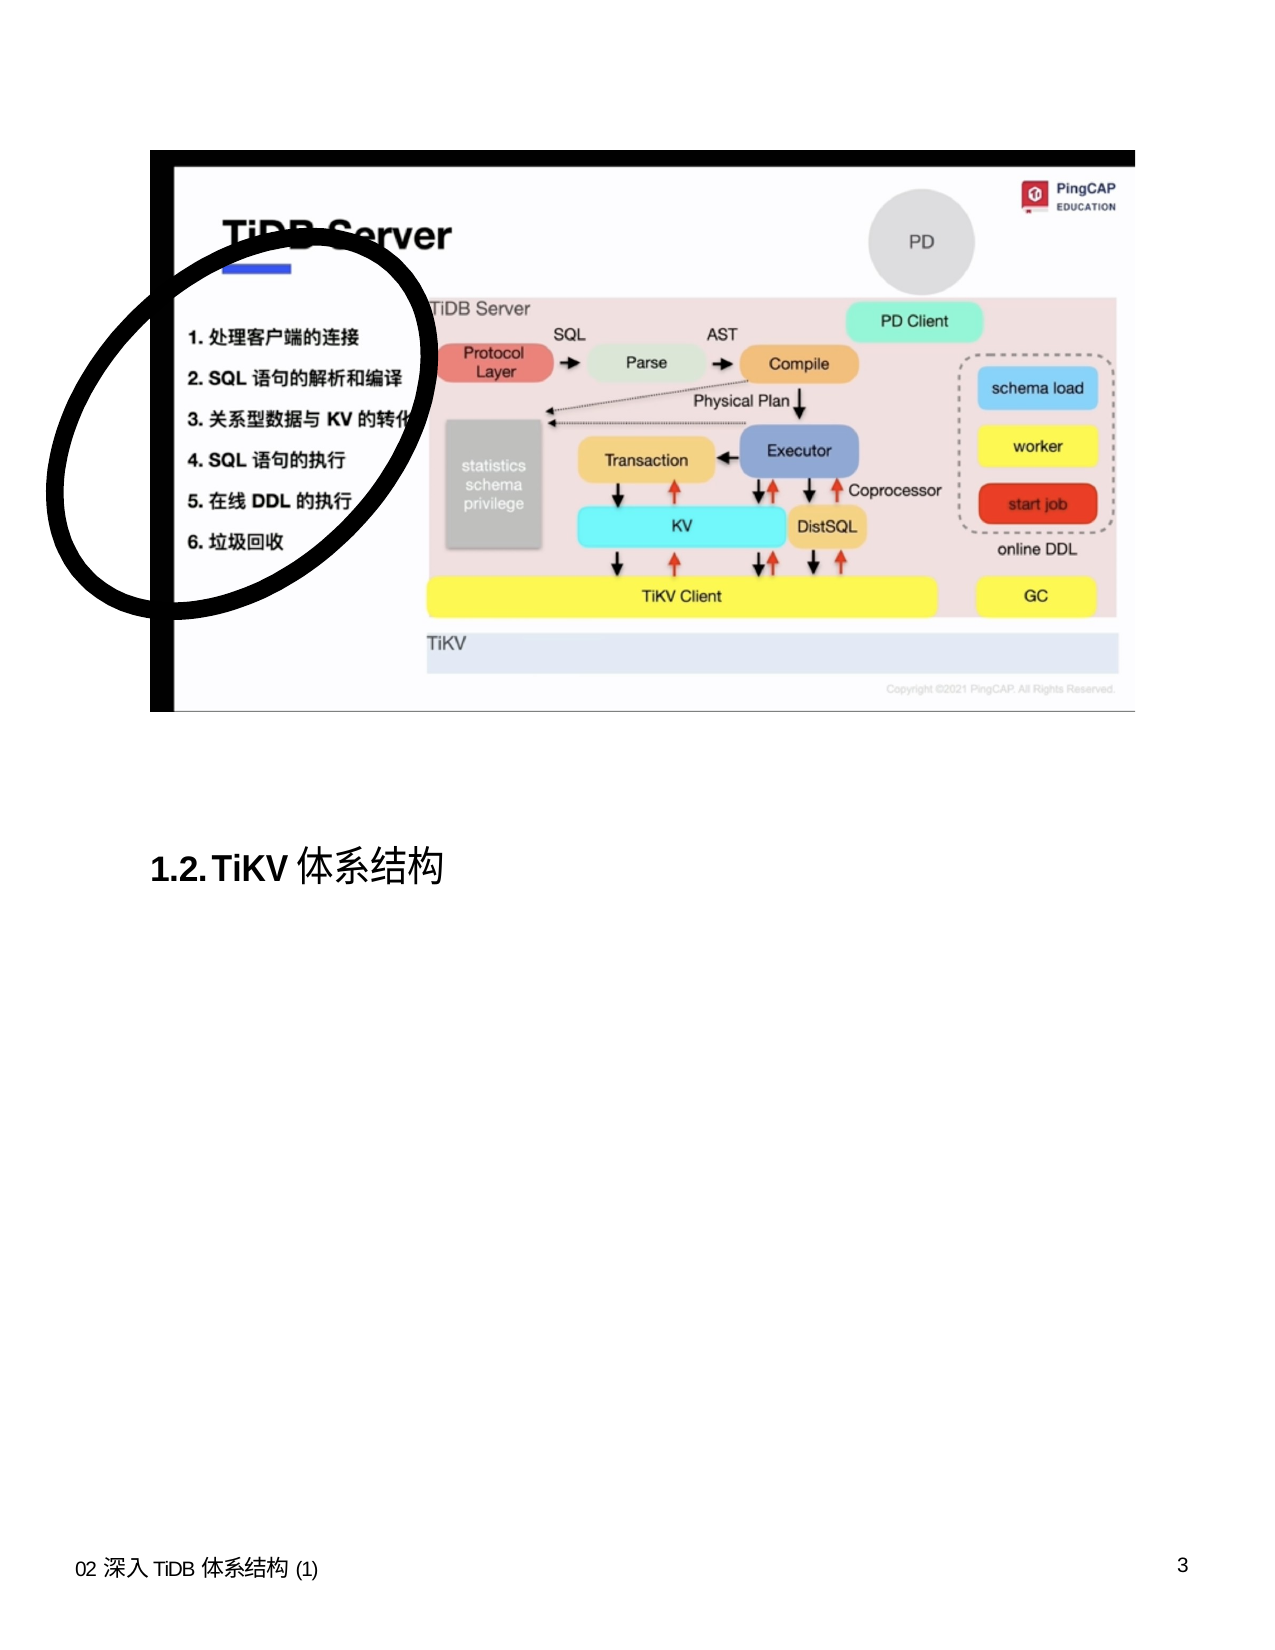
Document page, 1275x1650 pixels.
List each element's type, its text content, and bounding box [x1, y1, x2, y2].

list TiKV体系结构 [150, 827, 1212, 894]
picture [150, 150, 1136, 712]
picture [150, 246, 420, 602]
